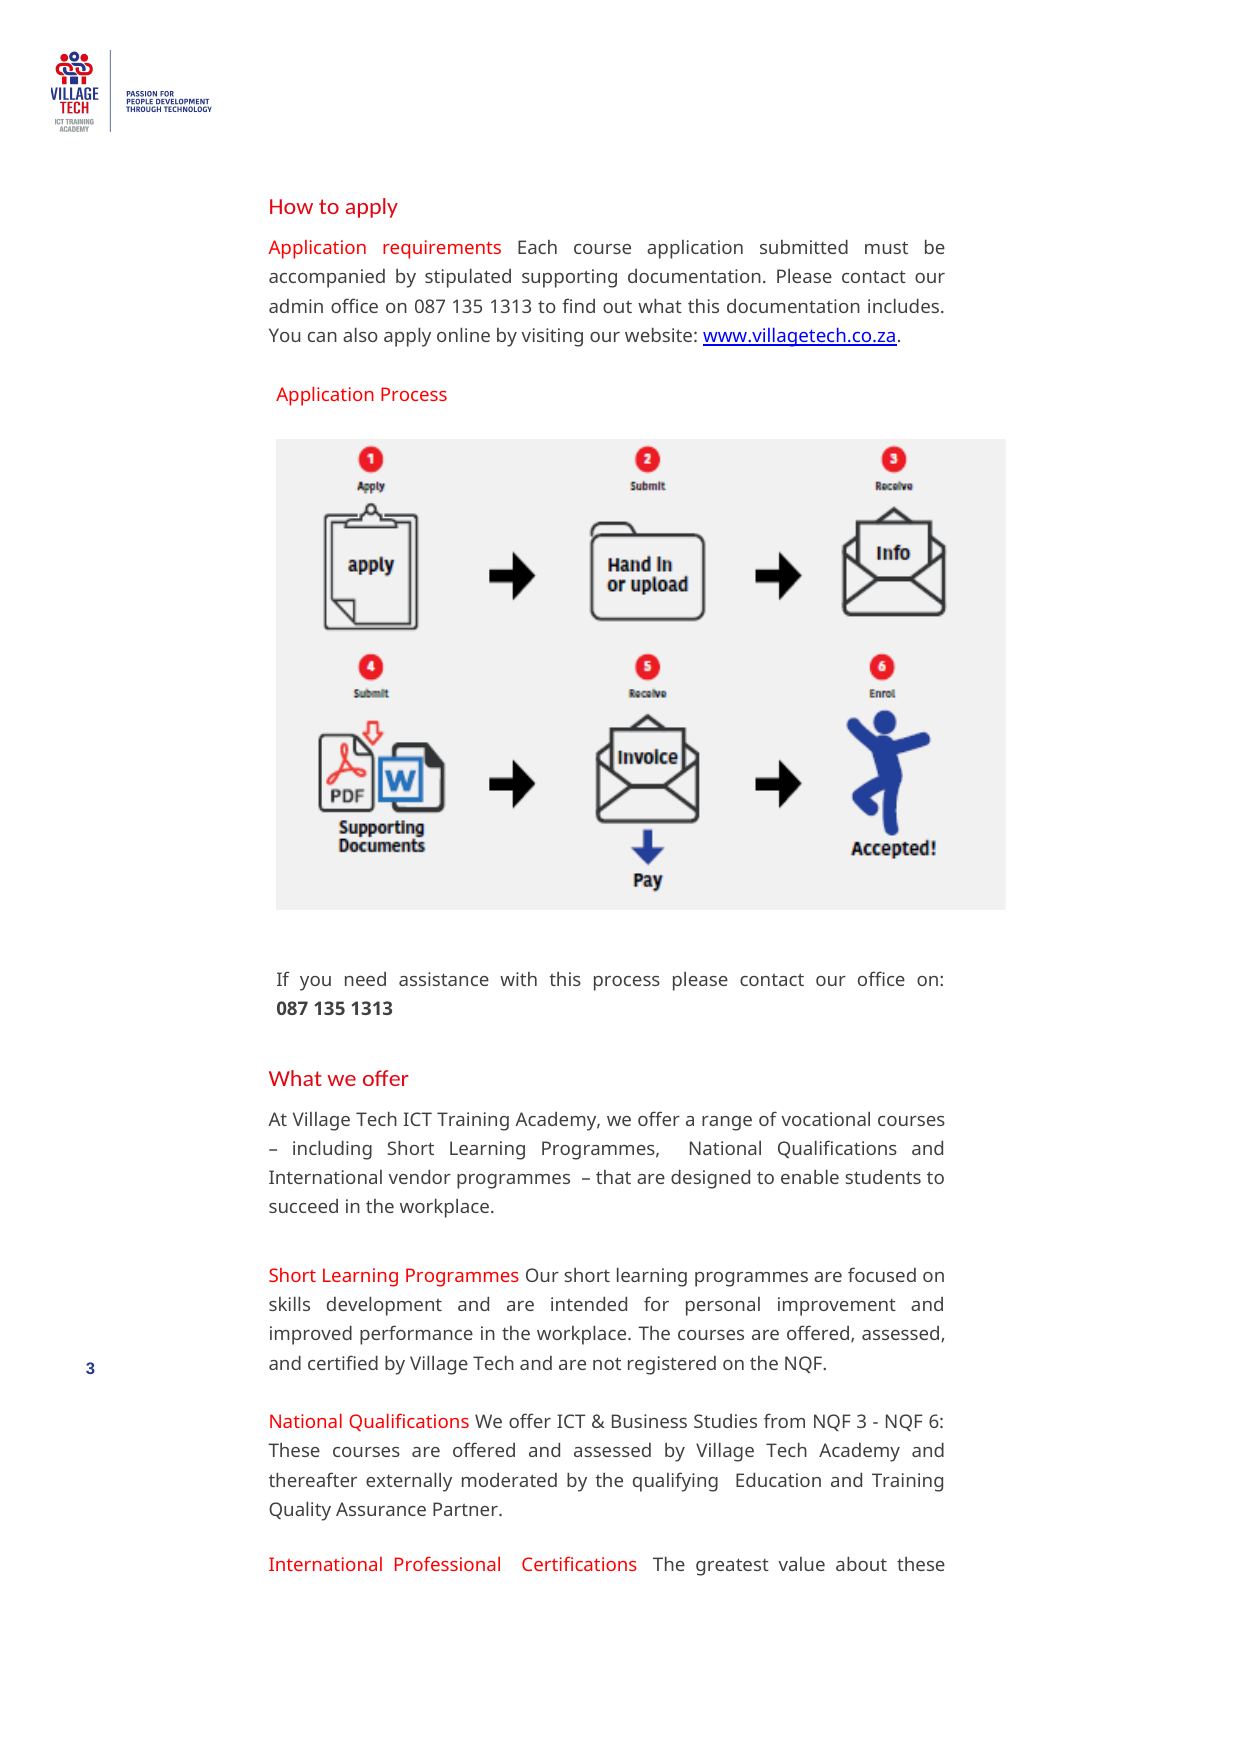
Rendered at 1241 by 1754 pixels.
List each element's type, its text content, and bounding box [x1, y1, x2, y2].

text At Village Tech ICT Training Academy, we offer a range of vocational courses – including Short Learning Programmes, National Qualifications and International vendor programmes – that are designed to enable students to succeed in the workplace. [268, 1106, 946, 1219]
text If you need assistance with this process please contact our office on: 087 135 1313 [276, 966, 946, 1021]
text Application Process [276, 381, 946, 406]
text Application requirements Each course application submitted must be accompanied by stipulated supporting documentation. Please contact our admin office on 087 135 1313 to find out what this documentation includes. You can also apply online by visiting our website: www.villagetech.co.za. [268, 234, 946, 348]
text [268, 1551, 946, 1577]
text National Qualifications We offer ICT & Business Studies from NQF 3 - NQF 6: These courses are offered and assessed by Village Tech Academy and thereafter externally moderated by the qualifying Education and Training Quality Assurance Partner. [268, 1408, 946, 1522]
picture [51, 50, 212, 132]
text Short Learning Programmes Our short learning programmes are focused on skills development and are intended for personal improvement and improved performance in the workplace. The courses are offered, assessed, and certified by Village Tech and are not registered on the NQF. [268, 1262, 946, 1375]
subtitle How to apply [268, 192, 1053, 221]
subtitle What we offer [268, 1064, 1053, 1092]
